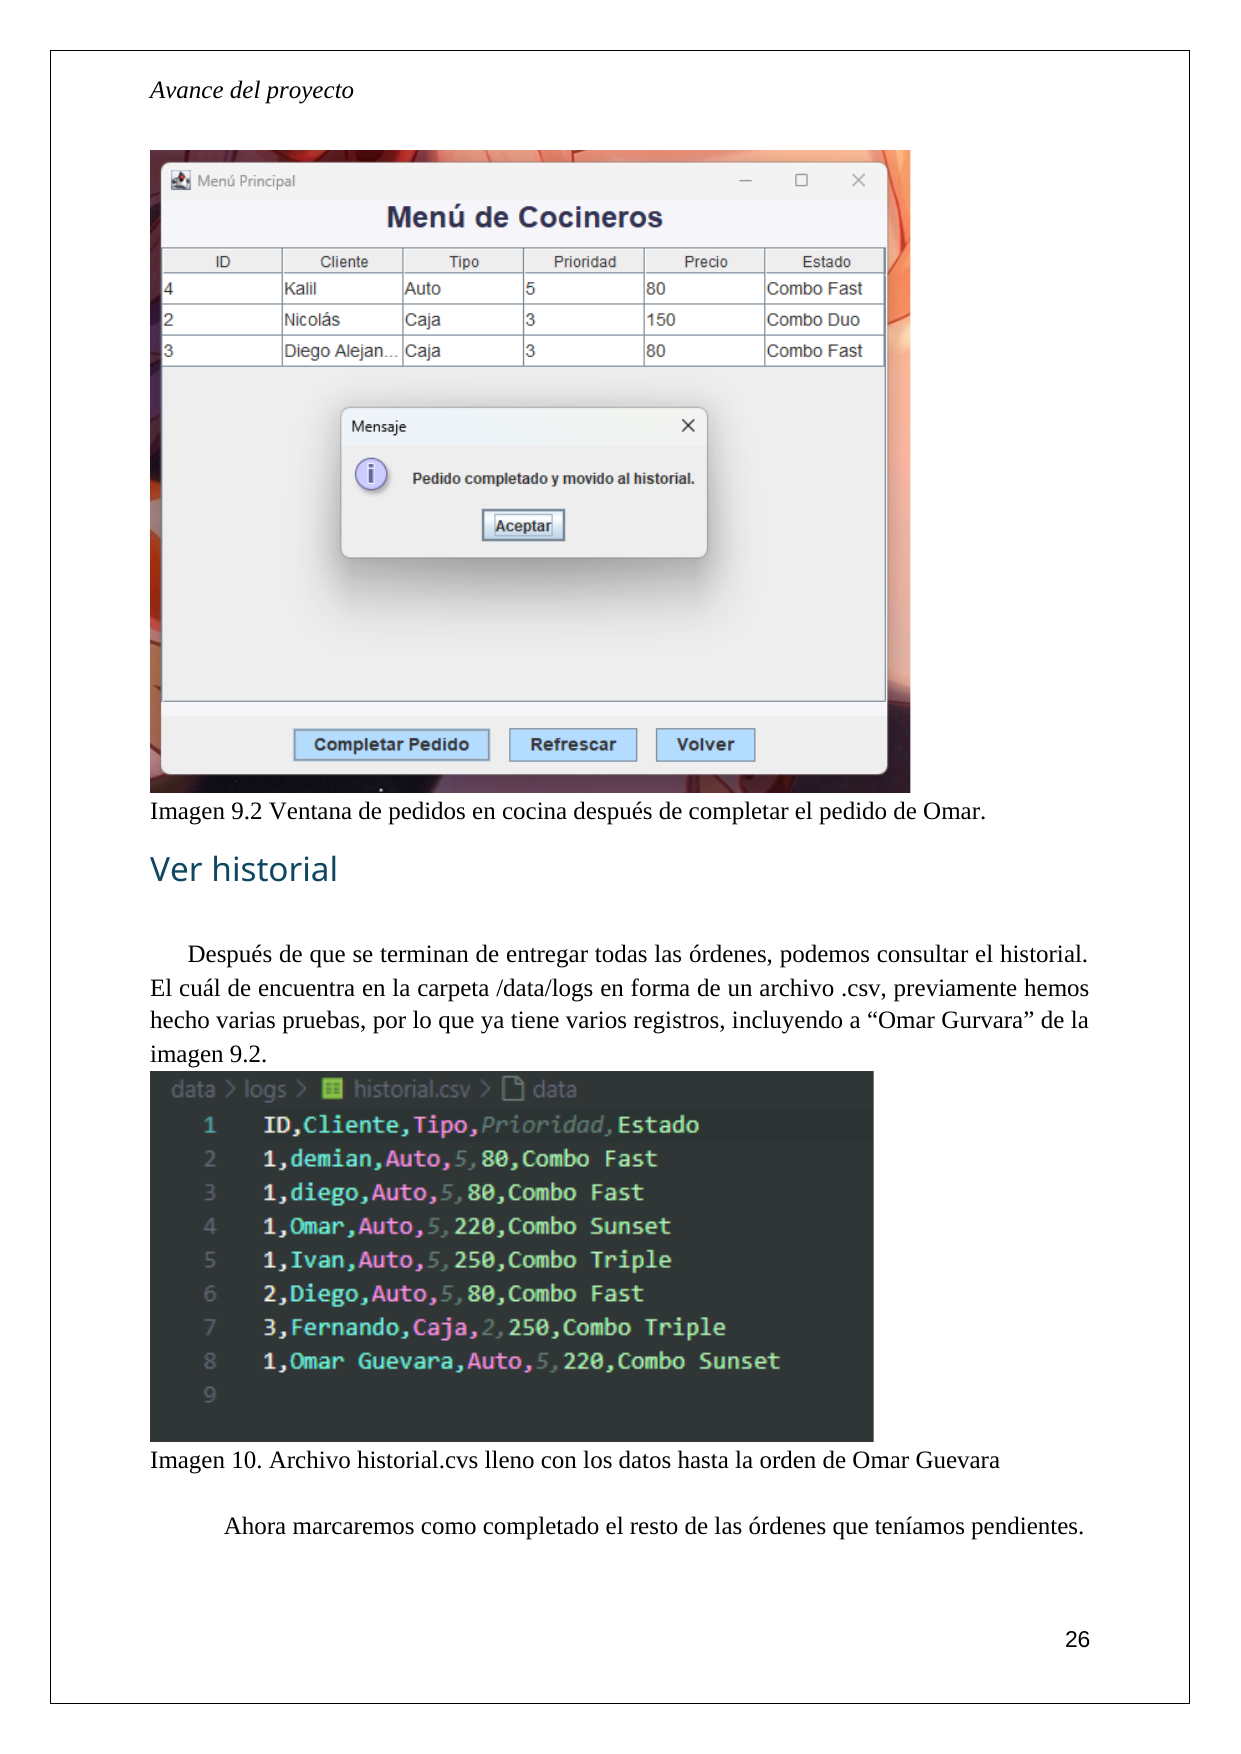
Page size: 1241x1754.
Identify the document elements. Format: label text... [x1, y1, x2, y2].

text Ahora marcaremos como completado el resto de las órdenes que teníamos pendientes. [150, 1511, 1090, 1540]
picture [150, 1071, 874, 1442]
text Imagen 10. Archivo historial.cvs lleno con los datos hasta la orden de Omar Guevara [150, 1445, 1090, 1474]
picture [150, 150, 911, 793]
subtitle Ver historial [150, 846, 1090, 891]
text Después de que se terminan de entregar todas las órdenes, podemos consultar el historial. El cuál de encuentra en la carpeta /data/logs en forma de un archivo .csv, previamente hemos hecho varias pruebas, por lo que ya tiene varios registros, incluyendo a “Omar Gurvara” de la imagen 9.2. [150, 939, 1090, 1067]
text Imagen 9.2 Ventana de pedidos en cocina después de completar el pedido de Omar. [150, 796, 1090, 825]
